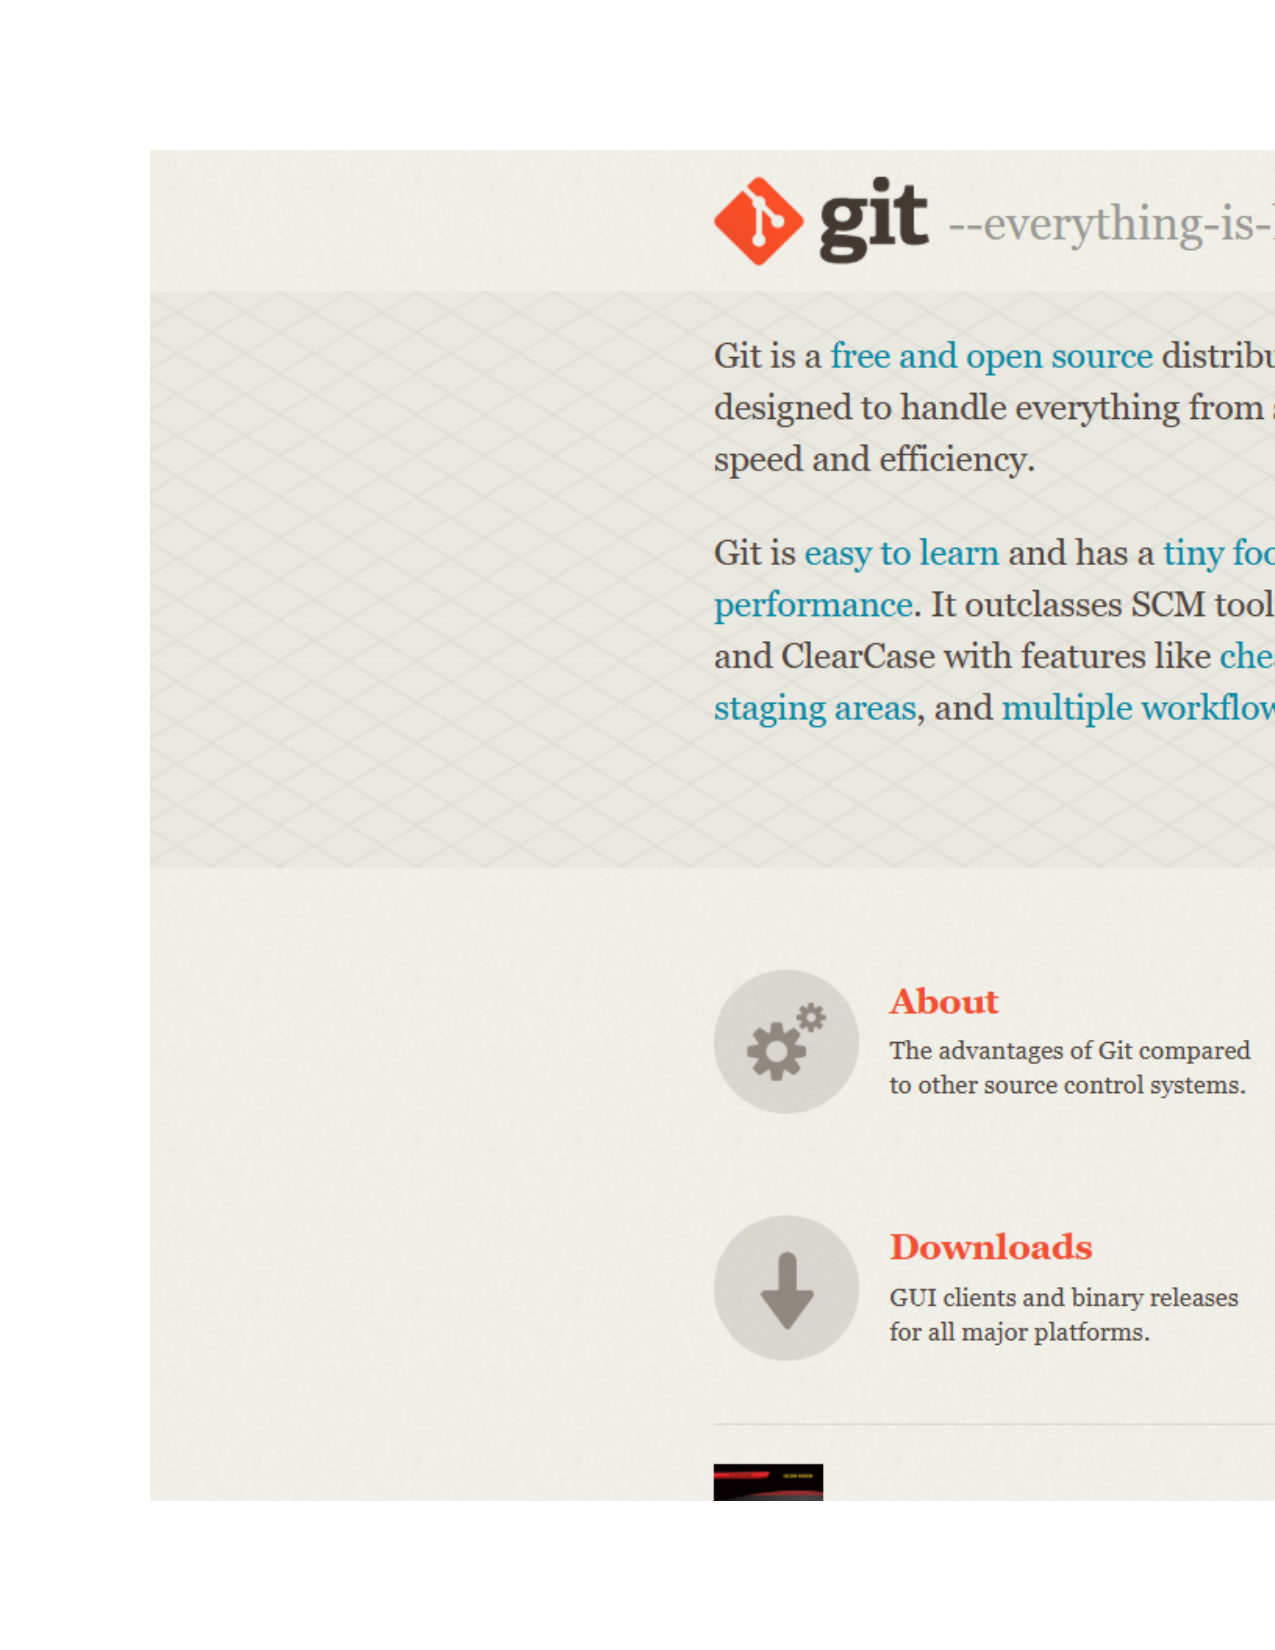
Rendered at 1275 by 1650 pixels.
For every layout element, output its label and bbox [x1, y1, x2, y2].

picture [150, 150, 1275, 1501]
